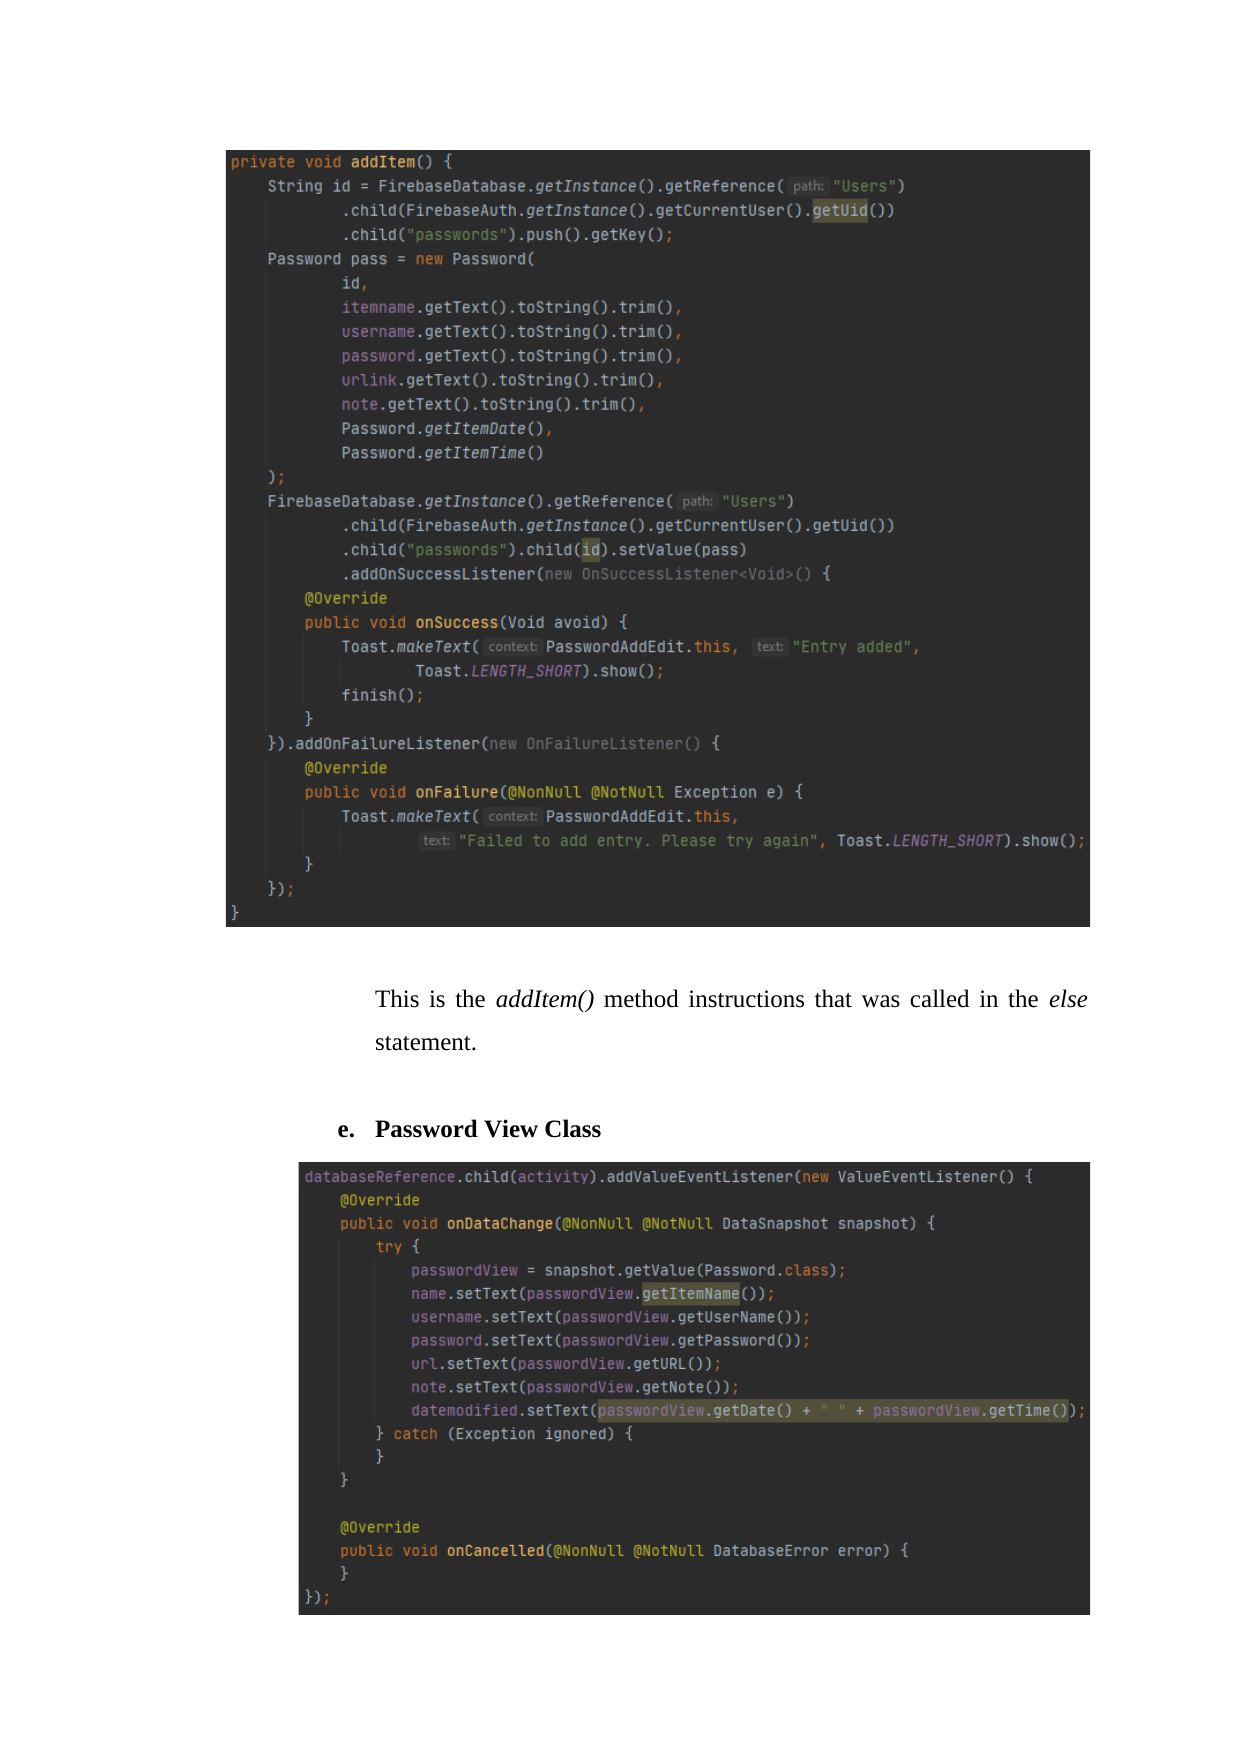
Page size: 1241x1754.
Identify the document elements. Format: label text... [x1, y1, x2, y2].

picture [225, 150, 1091, 927]
list This is the addItem() method instructions that was called in the else statement. [375, 984, 1090, 1056]
list Password View Class [337, 1114, 1090, 1142]
picture [298, 1162, 1091, 1615]
